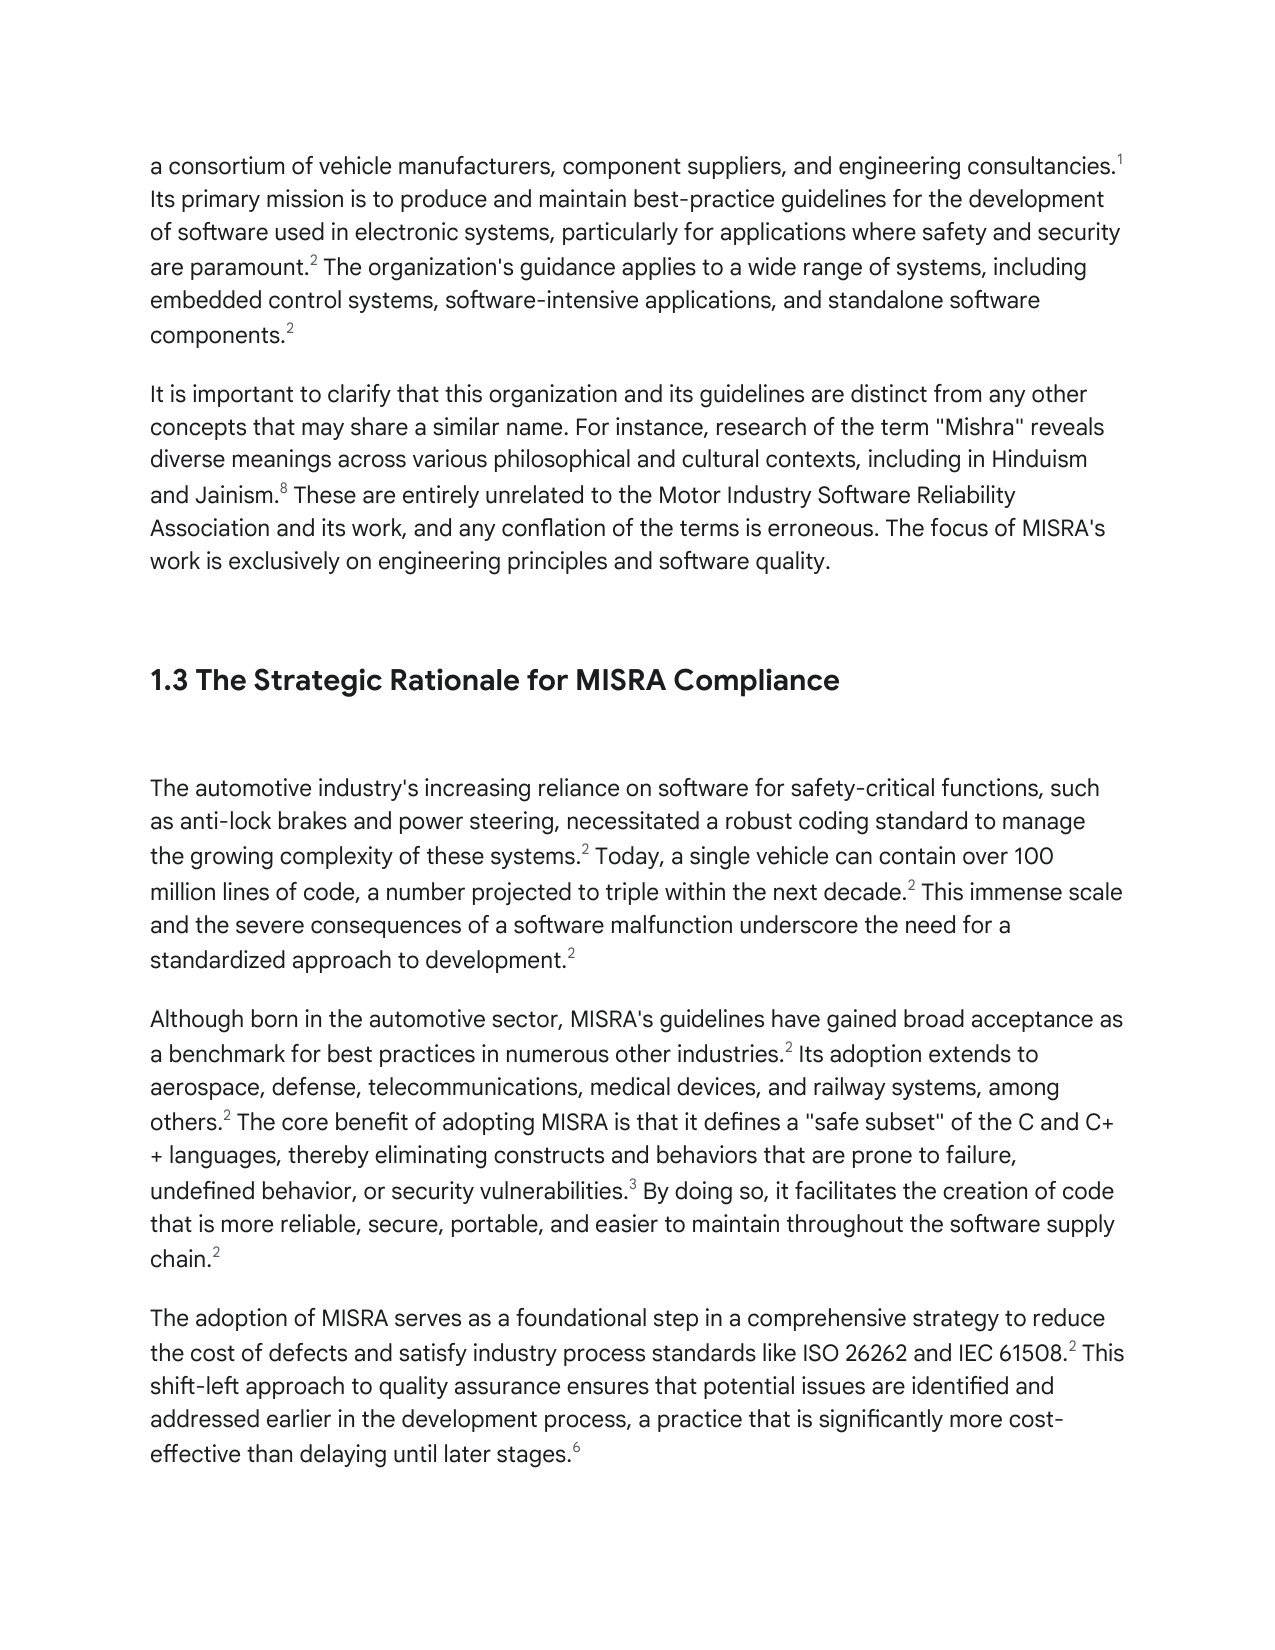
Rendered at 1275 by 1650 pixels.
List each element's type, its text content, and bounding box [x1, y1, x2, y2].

text The adoption of MISRA serves as a foundational step in a comprehensive strategy to reduce the cost of defects and satisfy industry process standards like ISO 26262 and IEC 61508.2 This shift-left approach to quality assurance ensures that potential issues are identified and addressed earlier in the development process, a practice that is significantly more cost-effective than delaying until later stages.6 [150, 1304, 1125, 1470]
text The automotive industry's increasing reliance on software for safety-critical functions, such as anti-lock brakes and power steering, necessitated a robust coding standard to manage the growing complexity of these systems.2 Today, a single vehicle can contain over 100 million lines of code, a number projected to triple within the next decade.2 This immense scale and the severe consequences of a software malfunction underscore the need for a standardized approach to development.2 [150, 774, 1125, 976]
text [150, 150, 1125, 351]
text It is important to clarify that this organization and its guidelines are distinct from any other concepts that may share a similar name. For instance, research of the term "Mishra" reveals diverse meanings across various philosophical and cultural contexts, including in Hinduism and Jainism.8 These are entirely unrelated to the Motor Industry Software Reliability Association and its work, and any conflation of the terms is erroneous. The focus of MISRA's work is exclusively on engineering principles and software quality. [150, 380, 1125, 576]
subtitle 1.3 The Strategic Rationale for MISRA Compliance [150, 662, 1125, 699]
text Although born in the automotive sector, MISRA's guidelines have gained broad acceptance as a benchmark for best practices in numerous other industries.2 Its adoption extends to aerospace, defense, telecommunications, medical devices, and railway systems, among others.2 The core benefit of adopting MISRA is that it defines a "safe subset" of the C and C++ languages, thereby eliminating constructs and behaviors that are prone to failure, undefined behavior, or security vulnerabilities.3 By doing so, it facilitates the creation of code that is more reliable, secure, portable, and easier to maintain throughout the software supply chain.2 [150, 1005, 1125, 1275]
